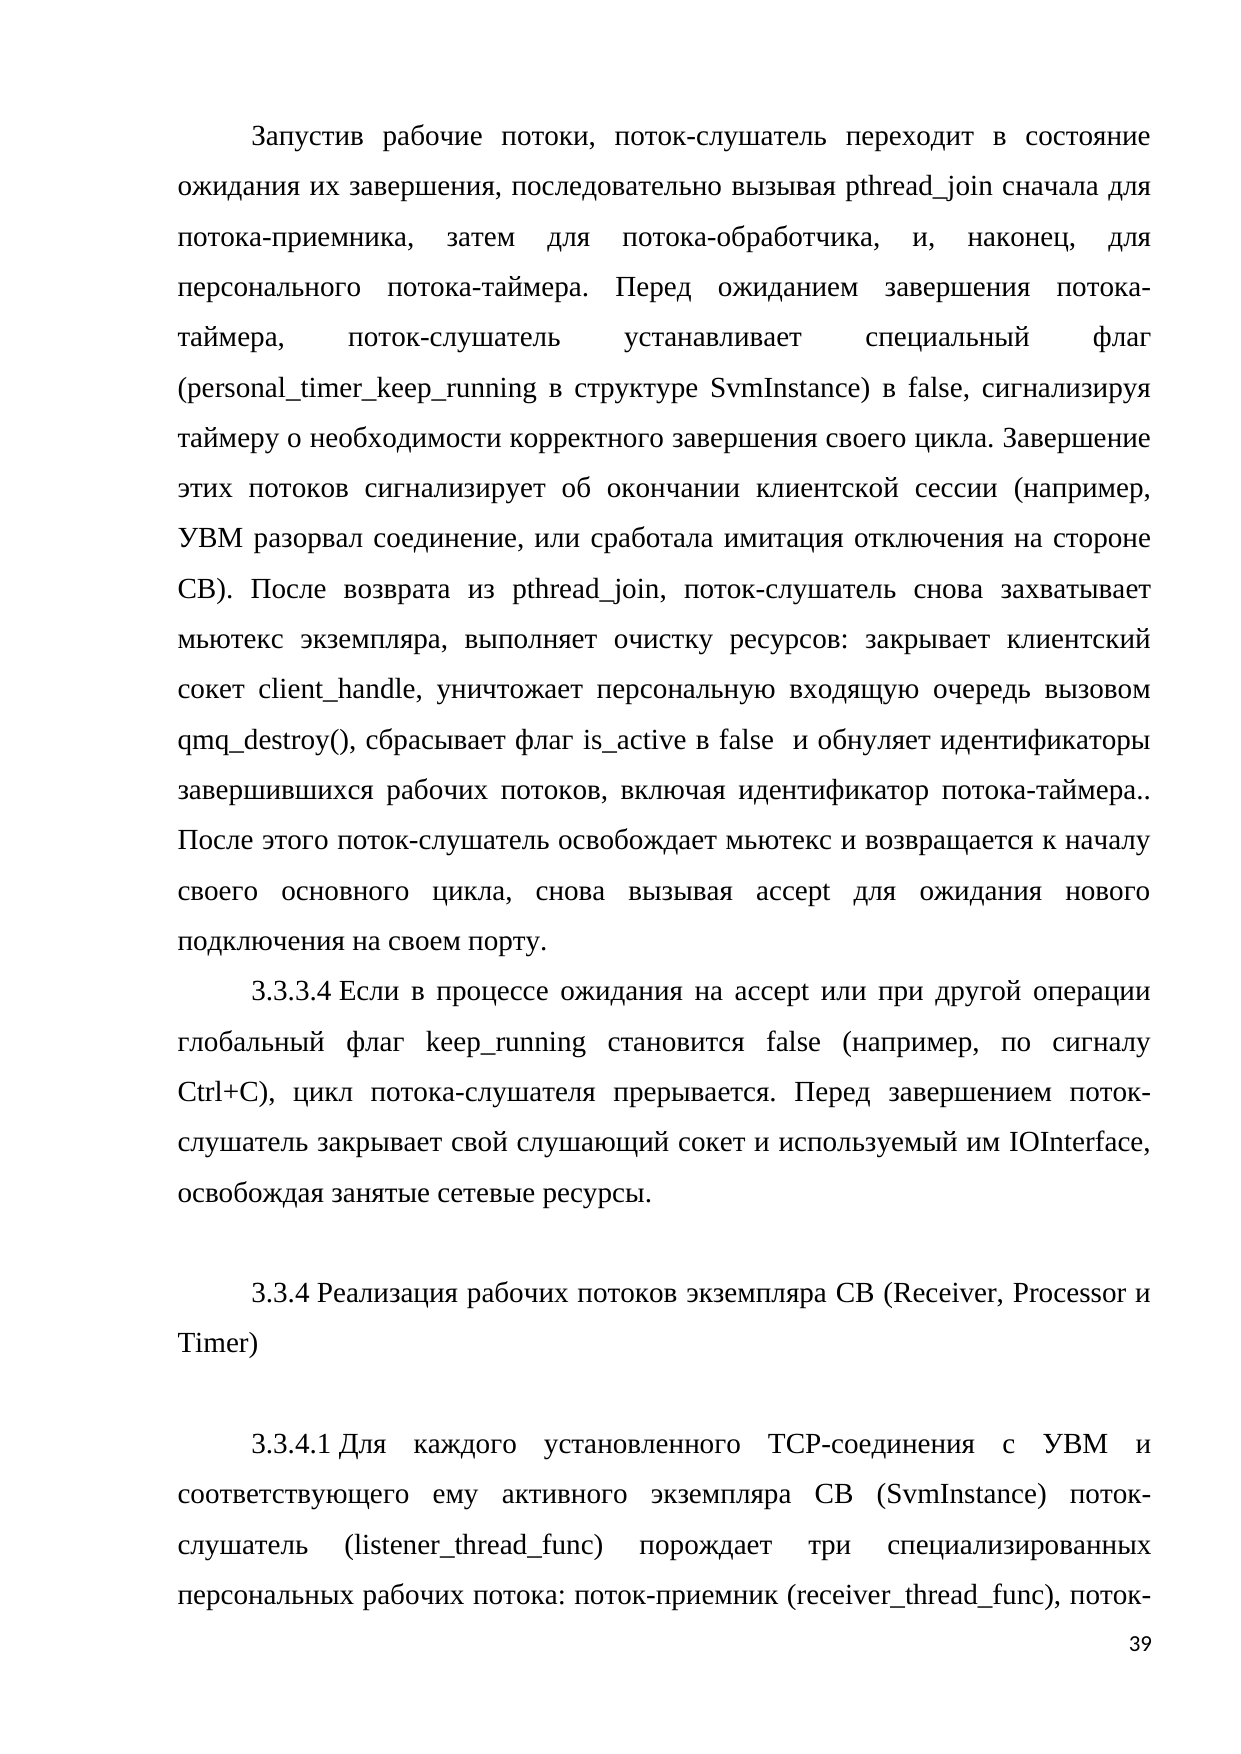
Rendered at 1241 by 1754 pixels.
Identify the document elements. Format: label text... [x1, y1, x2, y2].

text Реализация рабочих потоков экземпляра СВ (Receiver, Processor и Timer) [177, 1275, 1152, 1359]
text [177, 1426, 1152, 1611]
text Запустив рабочие потоки, поток-слушатель переходит в состояние ожидания их завершения, последовательно вызывая pthread_join сначала для потока-приемника, затем для потока-обработчика, и, наконец, для персонального потока-таймера. Перед ожиданием завершения потока-таймера, поток-слушатель устанавливает специальный флаг (personal_timer_keep_running в структуре SvmInstance) в false, сигнализируя таймеру о необходимости корректного завершения своего цикла. Завершение этих потоков сигнализирует об окончании клиентской сессии (например, УВМ разорвал соединение, или сработала имитация отключения на стороне СВ). После возврата из pthread_join, поток-слушатель снова захватывает мьютекс экземпляра, выполняет очистку ресурсов: закрывает клиентский сокет client_handle, уничтожает персональную входящую очередь вызовом qmq_destroy(), сбрасывает флаг is_active в false и обнуляет идентификаторы завершившихся рабочих потоков, включая идентификатор потока-таймера.. После этого поток-слушатель освобождает мьютекс и возвращается к началу своего основного цикла, снова вызывая accept для ожидания нового подключения на своем порту. [177, 118, 1152, 957]
text Если в процессе ожидания на accept или при другой операции глобальный флаг keep_running становится false (например, по сигналу Ctrl+C), цикл потока-слушателя прерывается. Перед завершением поток-слушатель закрывает свой слушающий сокет и используемый им IOInterface, освобождая занятые сетевые ресурсы. [177, 973, 1152, 1208]
